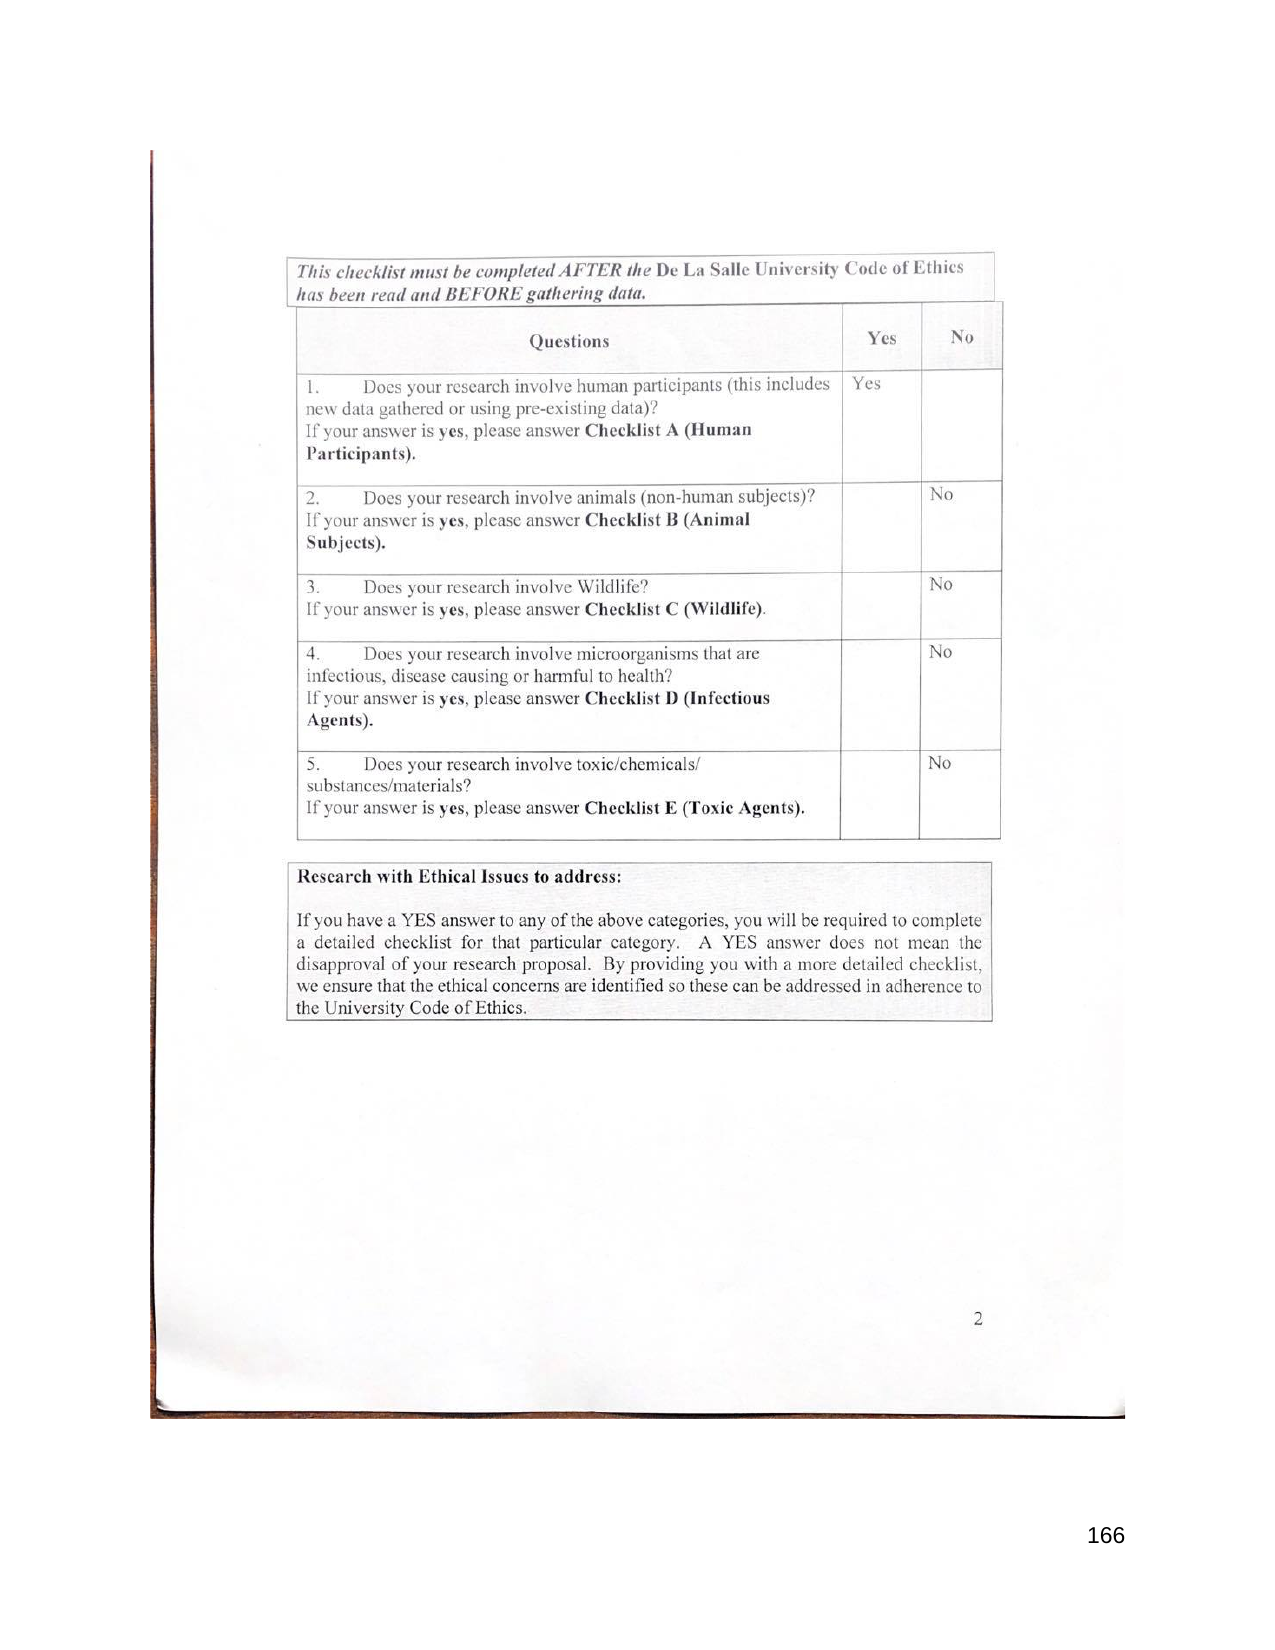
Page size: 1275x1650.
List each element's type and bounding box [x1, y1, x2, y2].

picture [150, 150, 1125, 1419]
